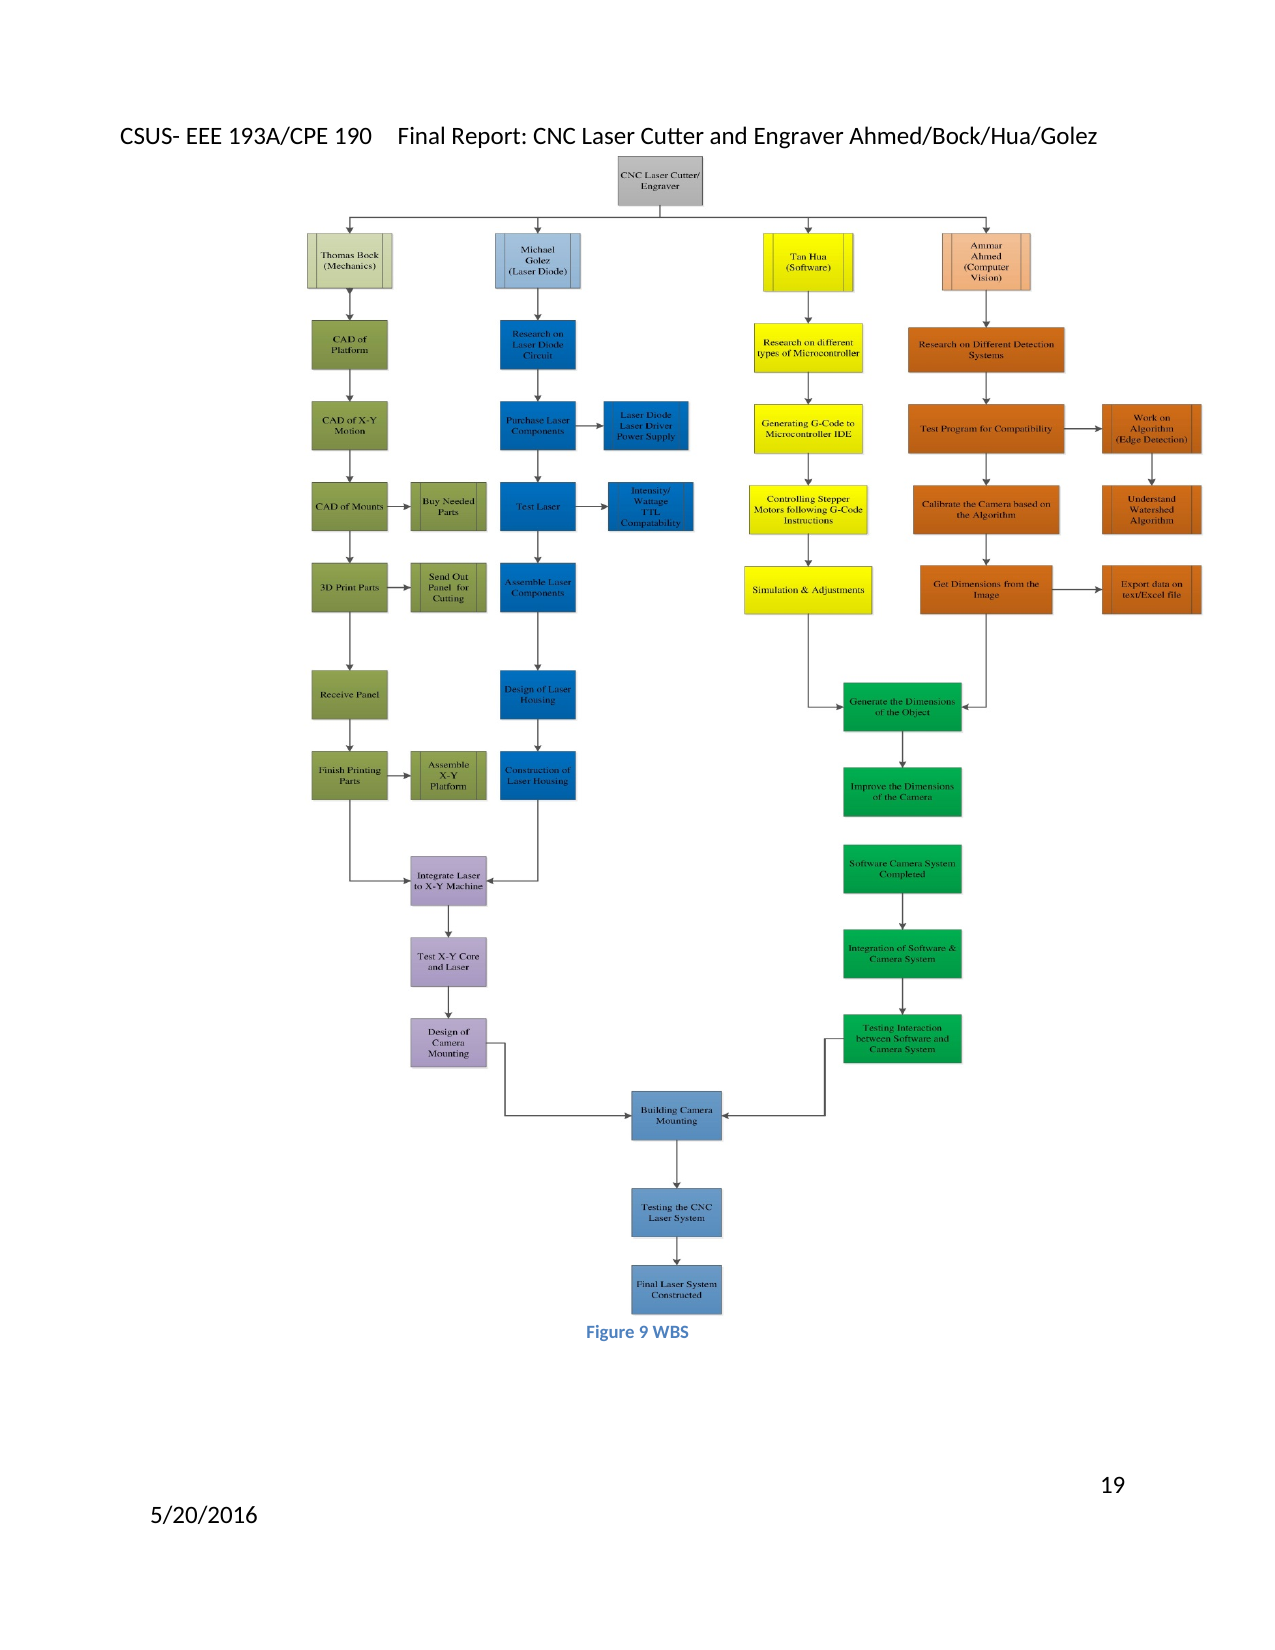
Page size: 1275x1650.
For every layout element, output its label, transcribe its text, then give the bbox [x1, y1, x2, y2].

picture [300, 150, 1207, 1321]
text Figure 9 WBS [150, 1321, 1125, 1343]
